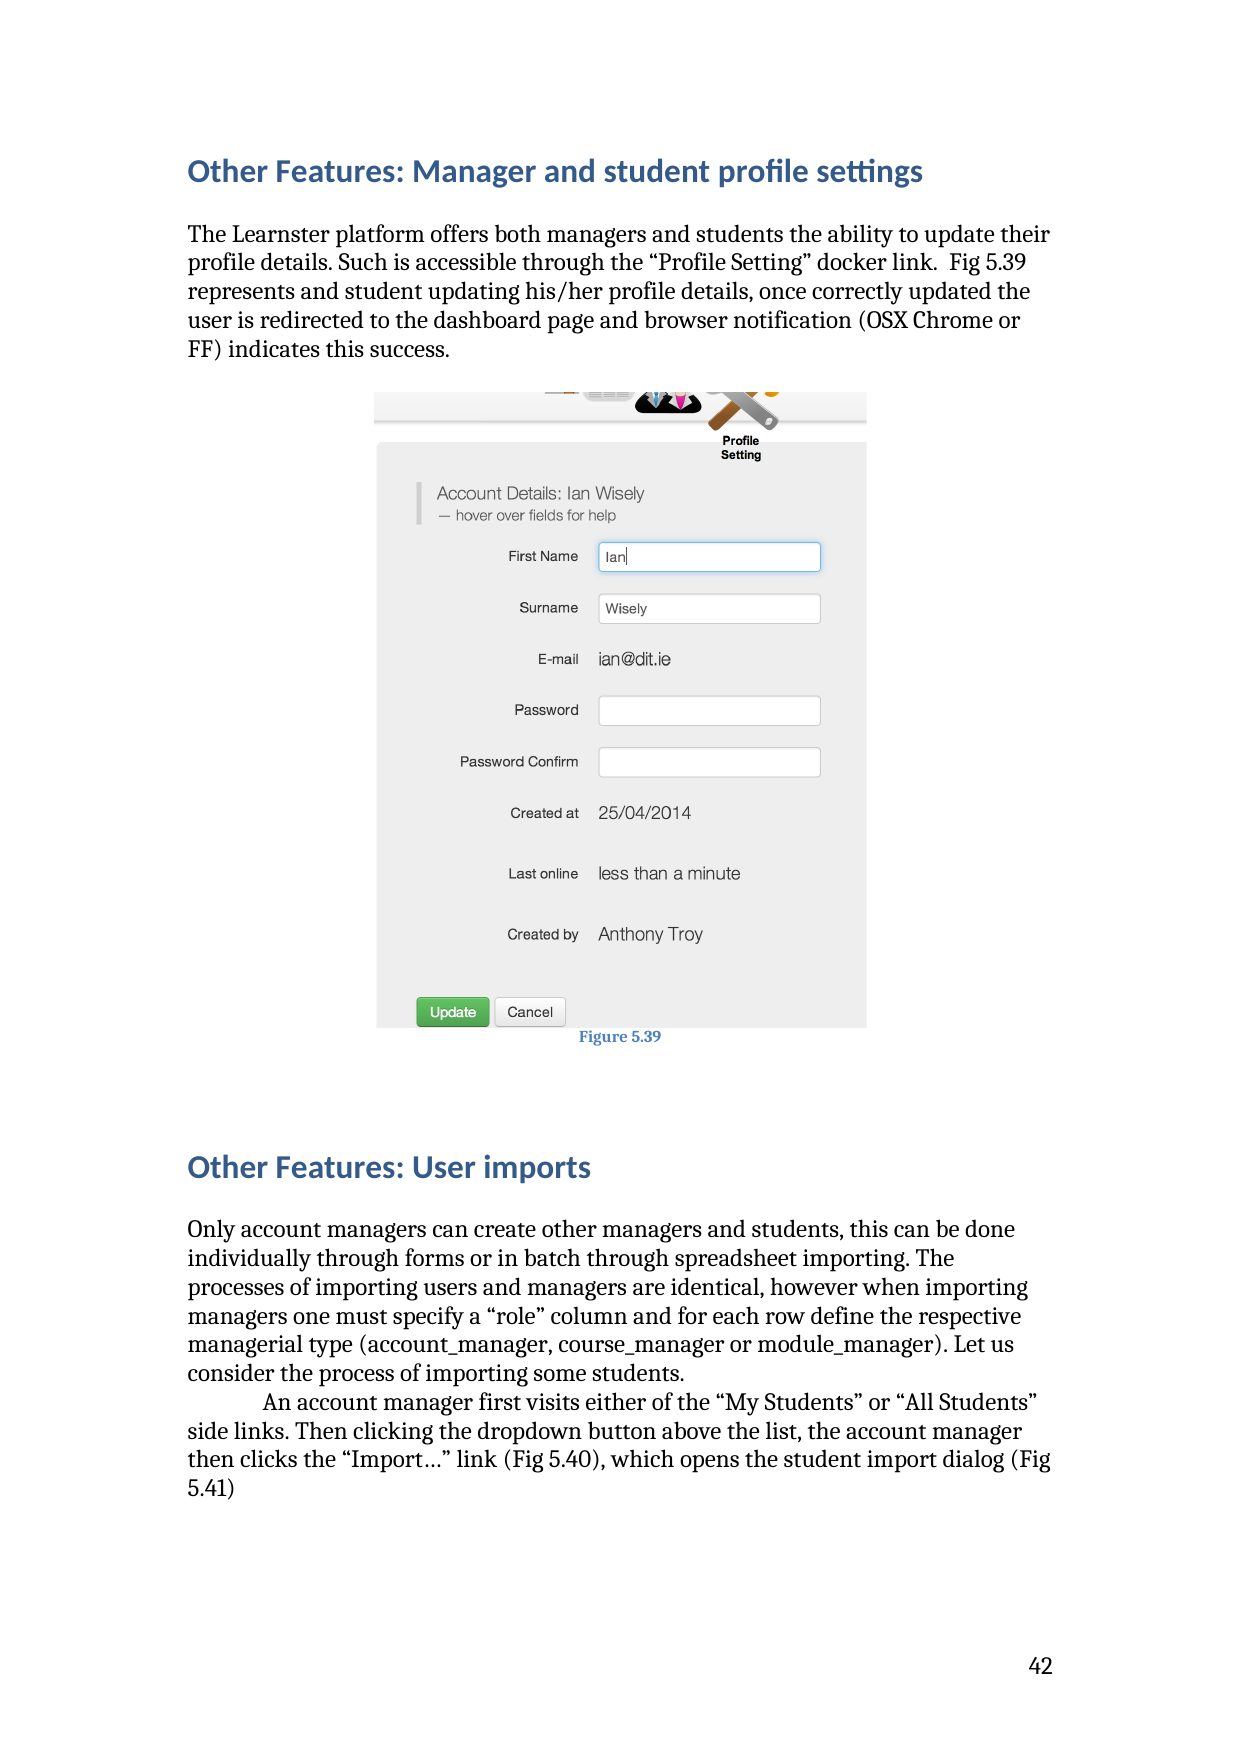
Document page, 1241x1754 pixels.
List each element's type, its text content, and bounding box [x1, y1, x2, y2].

subtitle Other Features: User imports [187, 1146, 1053, 1187]
text The Learnster platform offers both managers and students the ability to update their profile details. Such is accessible through the “Profile Setting” docker link. Fig 5.39 represents and student updating his/her profile details, once correctly updated the user is redirected to the dashboard page and browser notification (OSX Chrome or FF) indicates this success. [187, 219, 1053, 363]
text Figure 5.39 [187, 1027, 1053, 1046]
text Only account managers can create other managers and students, this can be done individually through forms or in batch through spreadsheet importing. The processes of importing users and managers are identical, however when importing managers one must specify a “role” column and for each row define the respective managerial type (account_manager, course_manager or module_manager). Let us consider the process of importing some students. [187, 1215, 1053, 1388]
picture [373, 392, 867, 1028]
subtitle Other Features: Manager and student profile settings [187, 150, 1053, 191]
text An account manager first visits either of the “My Students” or “All Students” side links. Then clicking the dropdown button above the list, the account manager then clicks the “Import…” link (Fig 5.40), which opens the student import dialog (Fig 5.41) [187, 1388, 1053, 1503]
